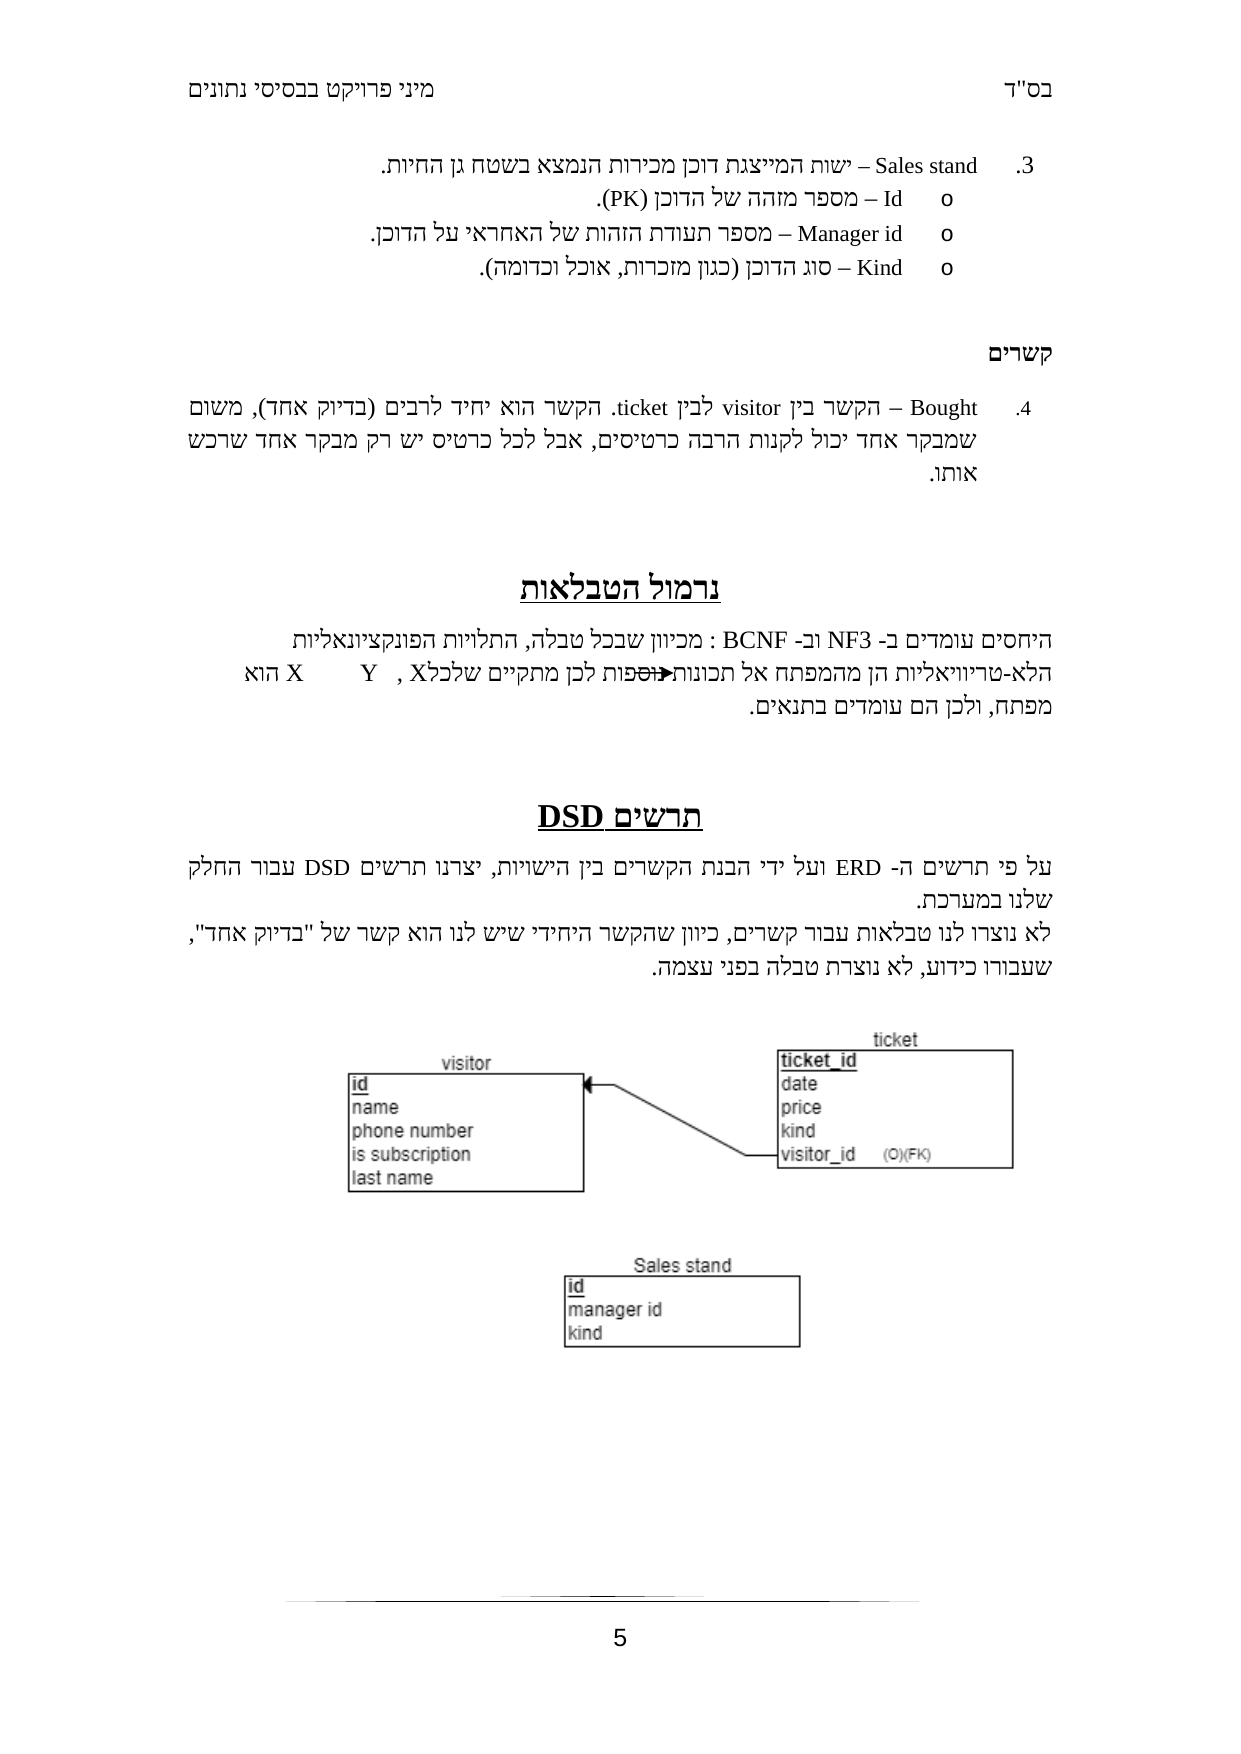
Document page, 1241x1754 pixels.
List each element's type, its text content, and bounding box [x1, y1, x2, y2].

subtitle נרמול הטבלאות [187, 568, 1053, 607]
list Sales stand – ישות המייצגת דוכן מכירות הנמצא בשטח גן החיות. [187, 150, 1015, 179]
list Id – מספר מזהה של הדוכן (PK). [187, 183, 940, 213]
list Kind – סוג הדוכן (כגון מזכרות, אוכל וכדומה). [187, 252, 940, 283]
list Bought – הקשר בין visitor לבין ticket. הקשר הוא יחיד לרבים (בדיוק אחד), משום שמבקר אחד יכול לקנות הרבה כרטיסים, אבל לכל כרטיס יש רק מבקר אחד שרכש אותו. [187, 392, 1015, 487]
subtitle תרשים DSD [187, 796, 1053, 834]
picture [306, 984, 1053, 1387]
list Manager id – מספר תעודת הזהות של האחראי על הדוכן. [187, 218, 940, 248]
subtitle קשרים [187, 338, 1053, 367]
text על פי תרשים ה- ERD ועל ידי הבנת הקשרים בין הישויות, יצרנו תרשים DSD עבור החלק שלנו במערכת. [187, 852, 1053, 914]
text היחסים עומדים ב- NF3 וב- BCNF : מכיוון שבכל טבלה, התלויות הפונקציונאליות הלא-טריוויאליות הן מהמפתח אל תכונות נוספות לכן מתקיים שלכלX Y , X הוא מפתח, ולכן הם עומדים בתנאים. [187, 625, 1053, 720]
text לא נוצרו לנו טבלאות עבור קשרים, כיוון שהקשר היחידי שיש לנו הוא קשר של "בדיוק אחד", שעבורו כידוע, לא נוצרת טבלה בפני עצמה. [187, 918, 1053, 980]
